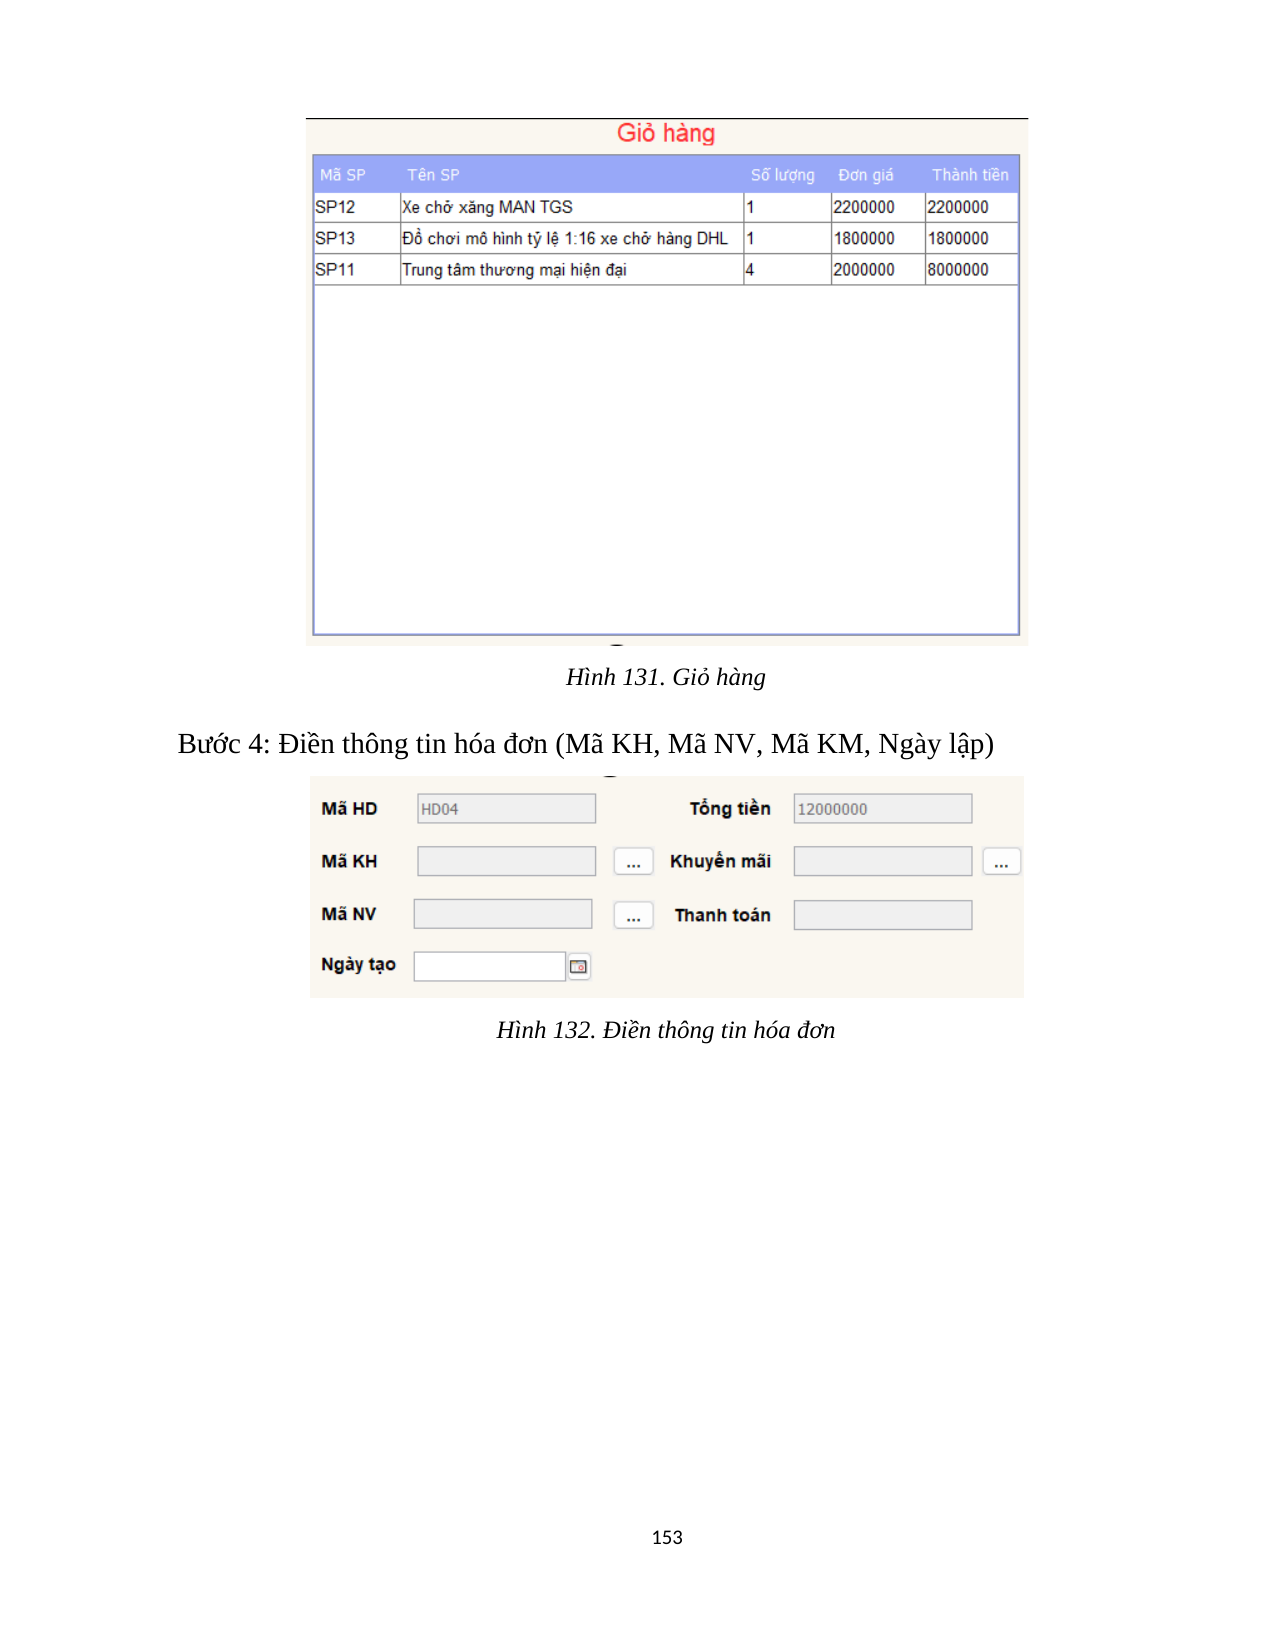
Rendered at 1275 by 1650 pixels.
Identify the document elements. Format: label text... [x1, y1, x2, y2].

text Bước 4: Điền thông tin hóa đơn (Mã KH, Mã NV, Mã KM, Ngày lập) [177, 726, 1157, 760]
picture [305, 118, 1029, 646]
picture [310, 776, 1024, 998]
